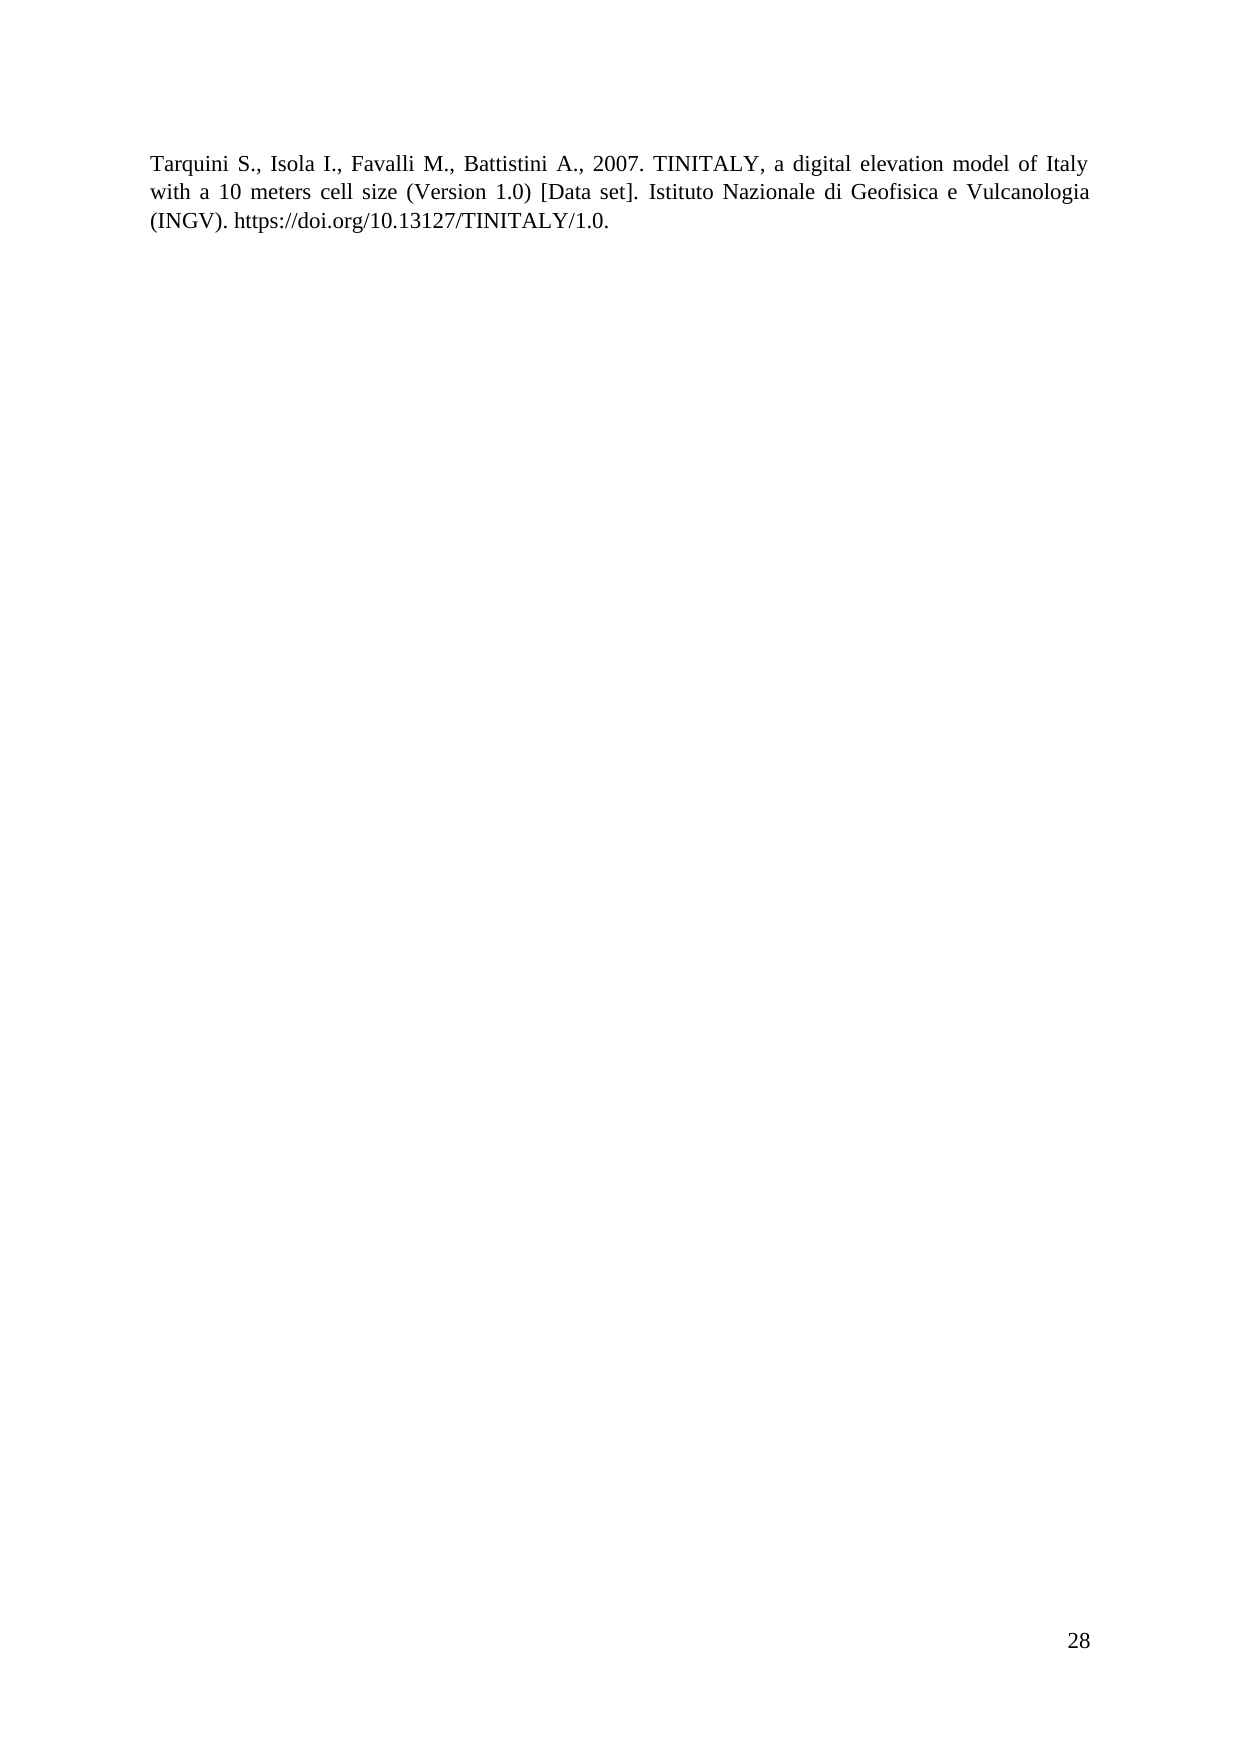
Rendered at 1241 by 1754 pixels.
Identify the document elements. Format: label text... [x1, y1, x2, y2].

text Tarquini S., Isola I., Favalli M., Battistini A., 2007. TINITALY, a digital elevation model of Italy with a 10 meters cell size (Version 1.0) [Data set]. Istituto Nazionale di Geofisica e Vulcanologia (INGV). https://doi.org/10.13127/TINITALY/1.0. [150, 150, 1090, 233]
